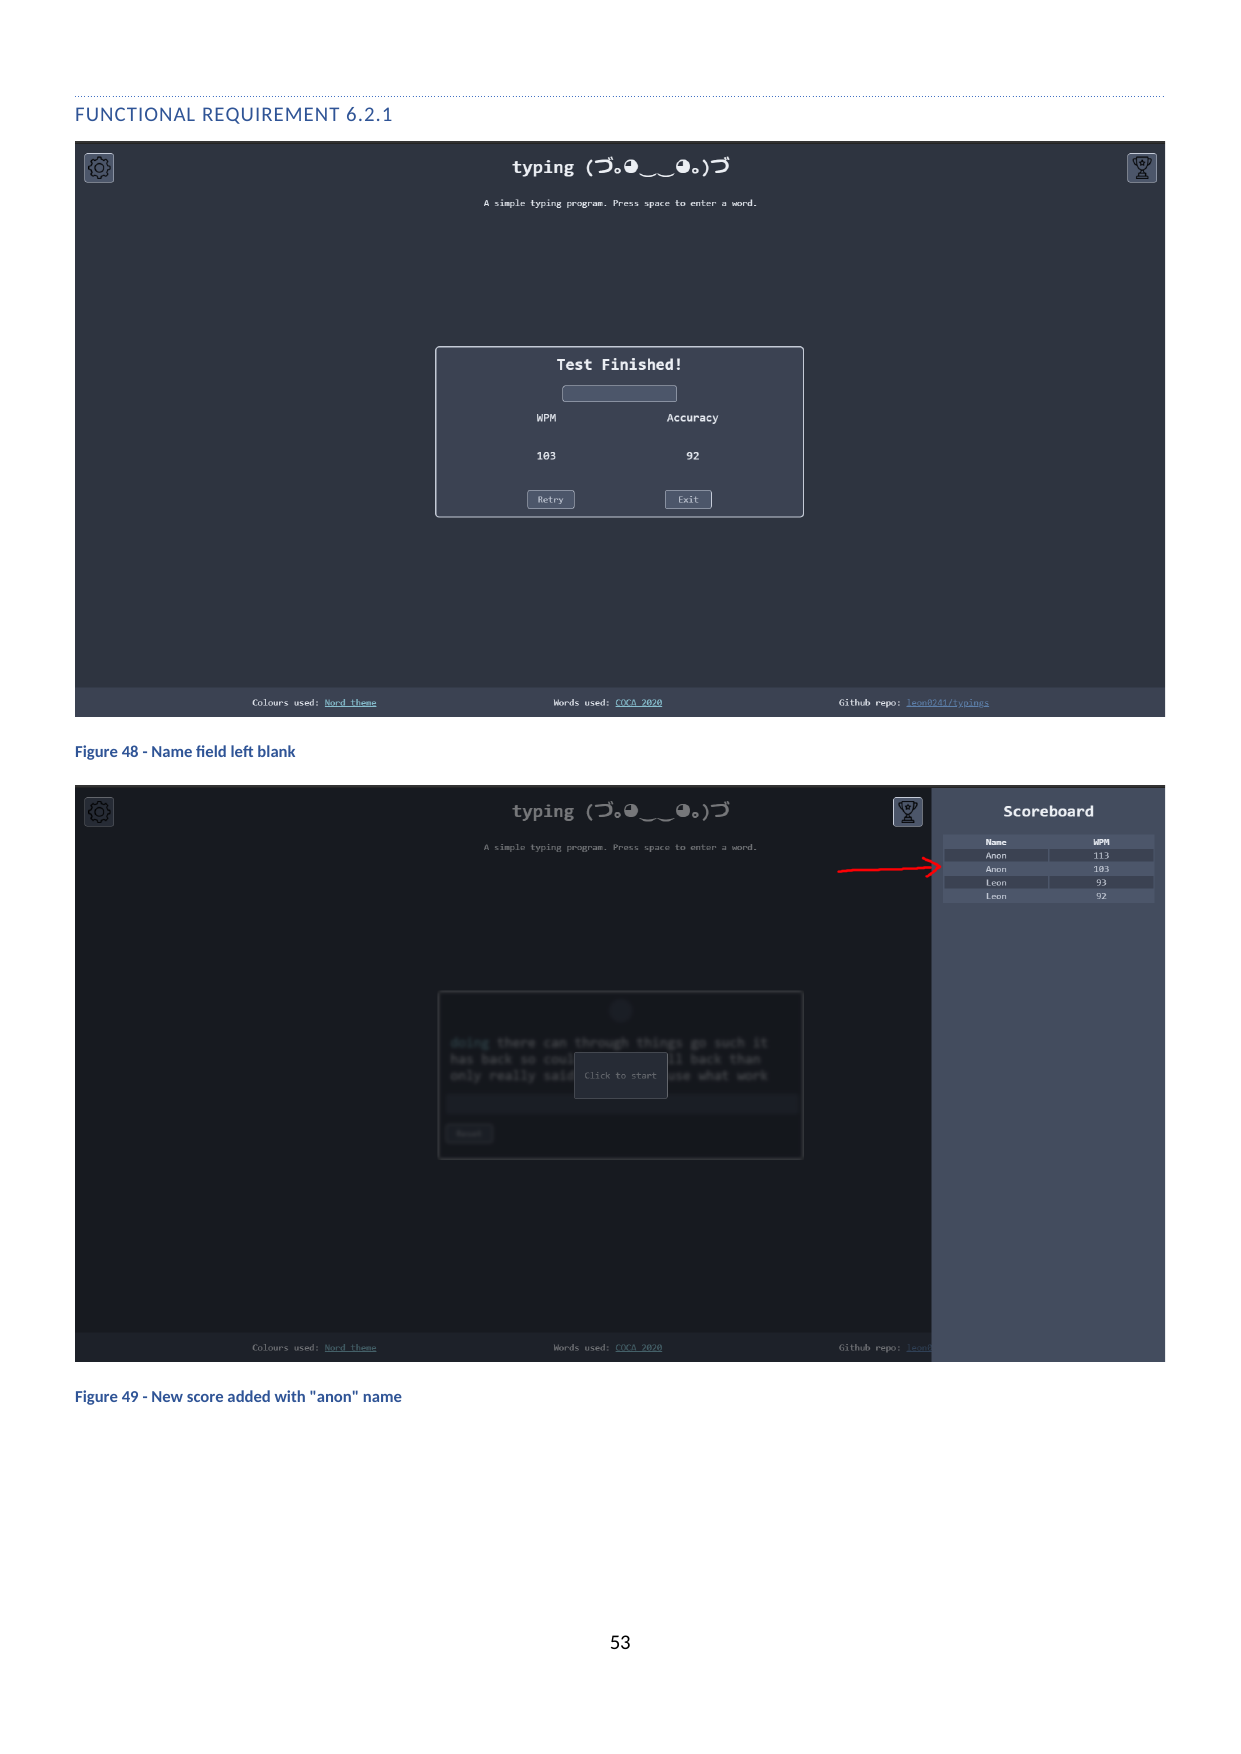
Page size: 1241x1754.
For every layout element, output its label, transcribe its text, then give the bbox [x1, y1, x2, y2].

picture [75, 785, 1166, 1362]
subtitle Functional requirement 6.2.1 [75, 96, 1165, 127]
picture [75, 141, 1166, 717]
